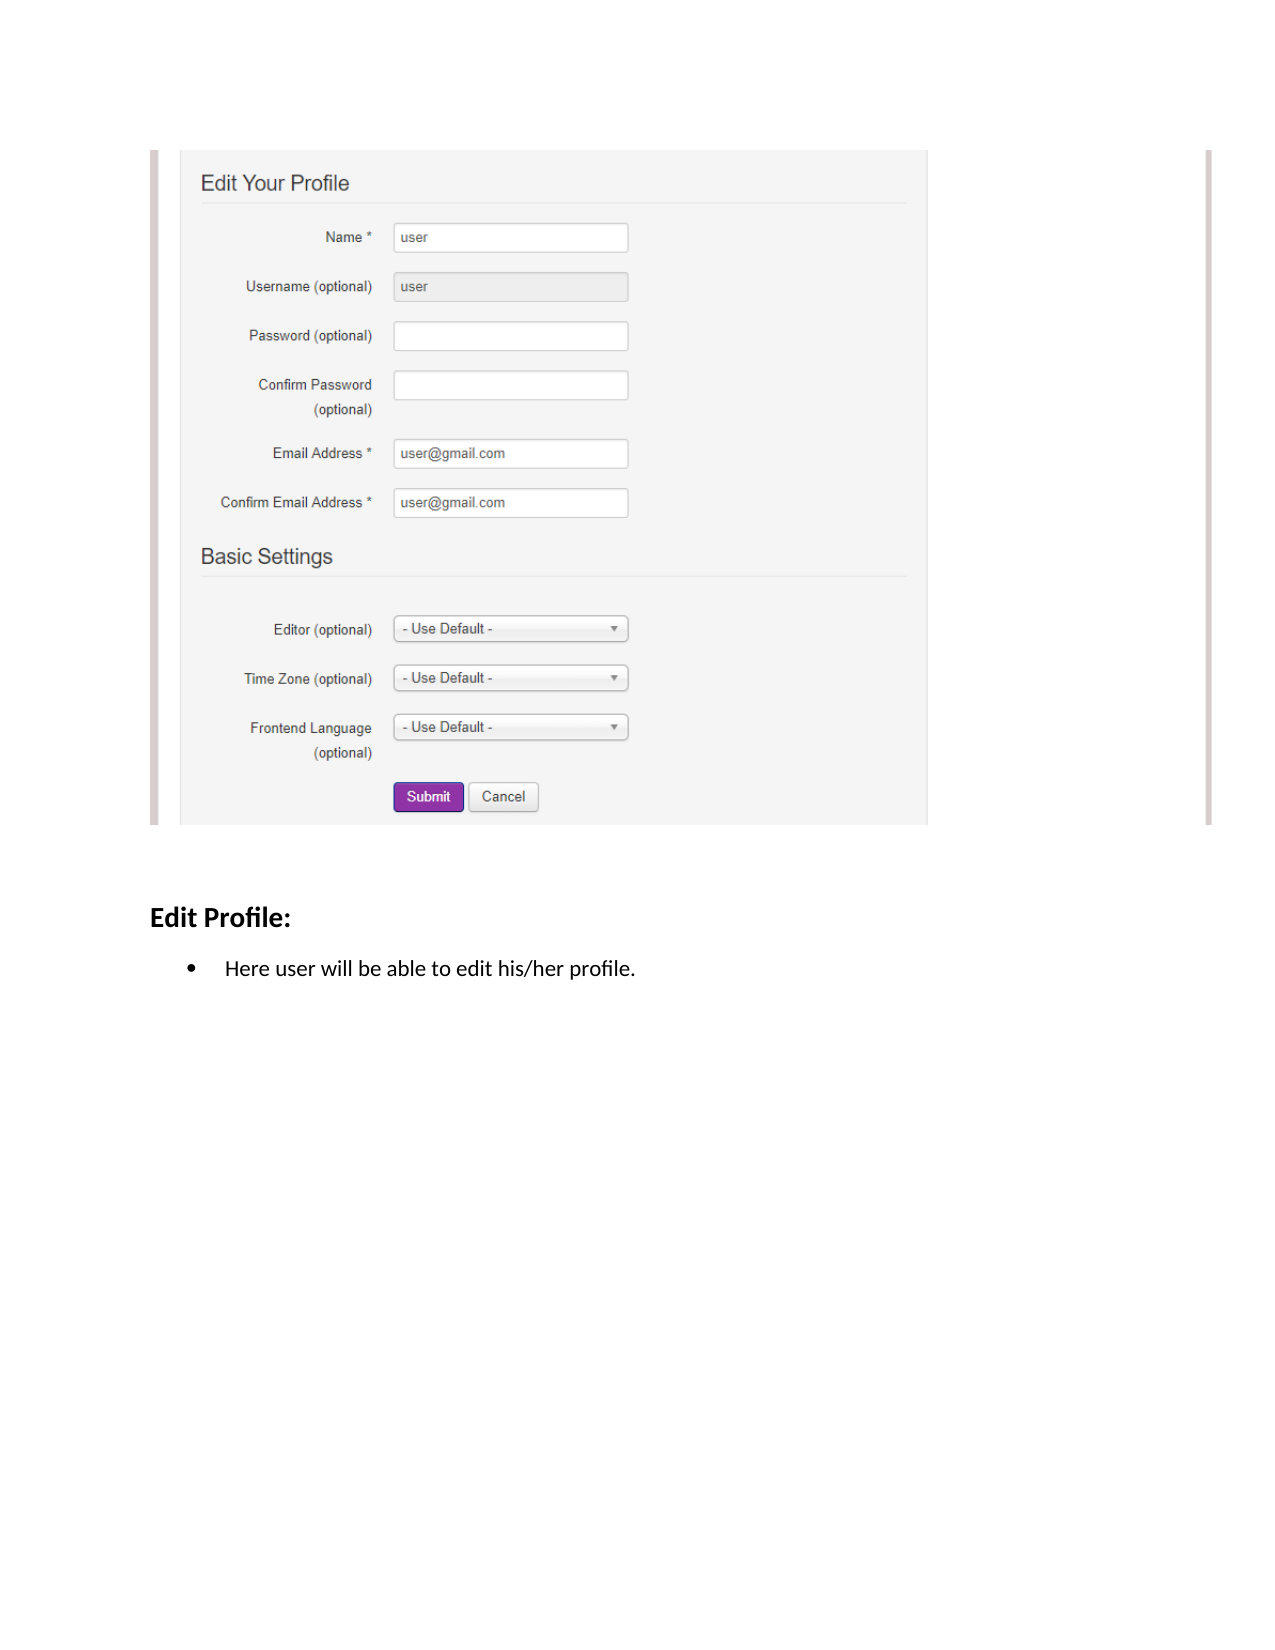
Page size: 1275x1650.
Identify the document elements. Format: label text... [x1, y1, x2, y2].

picture [150, 150, 1212, 825]
list Here user will be able to edit his/her profile. [187, 954, 1125, 982]
text Edit Profile: [150, 899, 1125, 934]
